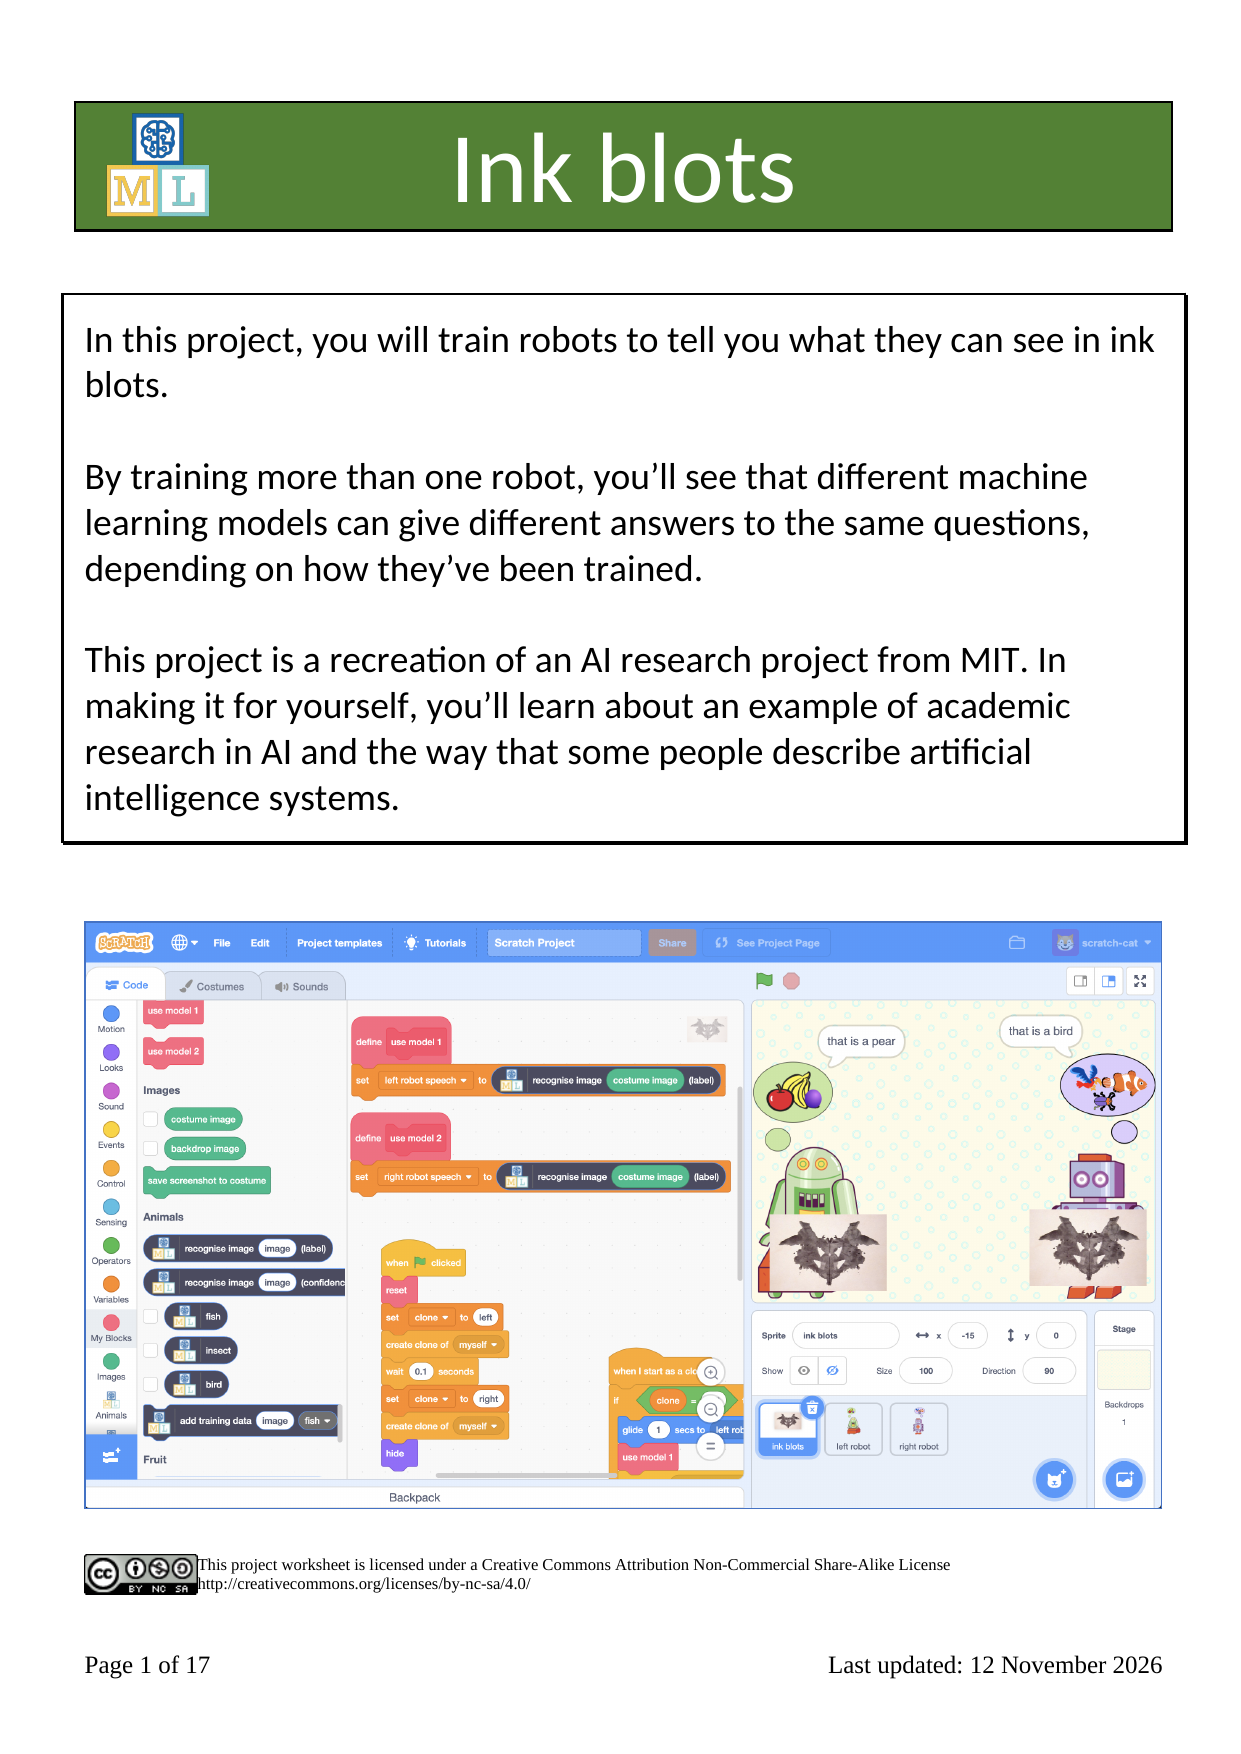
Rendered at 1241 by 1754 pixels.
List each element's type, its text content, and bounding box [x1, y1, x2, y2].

text Ink blots [232, 103, 1171, 229]
text By training more than one robot, you’ll see that different machine learning models can give different answers to the same questions, depending on how they’ve been trained. [84, 453, 1163, 591]
text http://creativecommons.org/licenses/by-nc-sa/4.0/ [198, 1574, 1163, 1593]
picture [86, 923, 1161, 1508]
picture [84, 1554, 198, 1595]
text This project is a recreation of an AI research project from MIT. In making it for yourself, you’ll learn about an example of academic research in AI and the way that some people describe artificial intelligence systems. [64, 613, 1184, 841]
text This project worksheet is licensed under a Creative Commons Attribution Non-Commercial Share-Alike License [198, 1555, 1163, 1574]
picture [84, 89, 232, 238]
text In this project, you will train robots to tell you what they can see in ink blots. [64, 295, 1184, 407]
